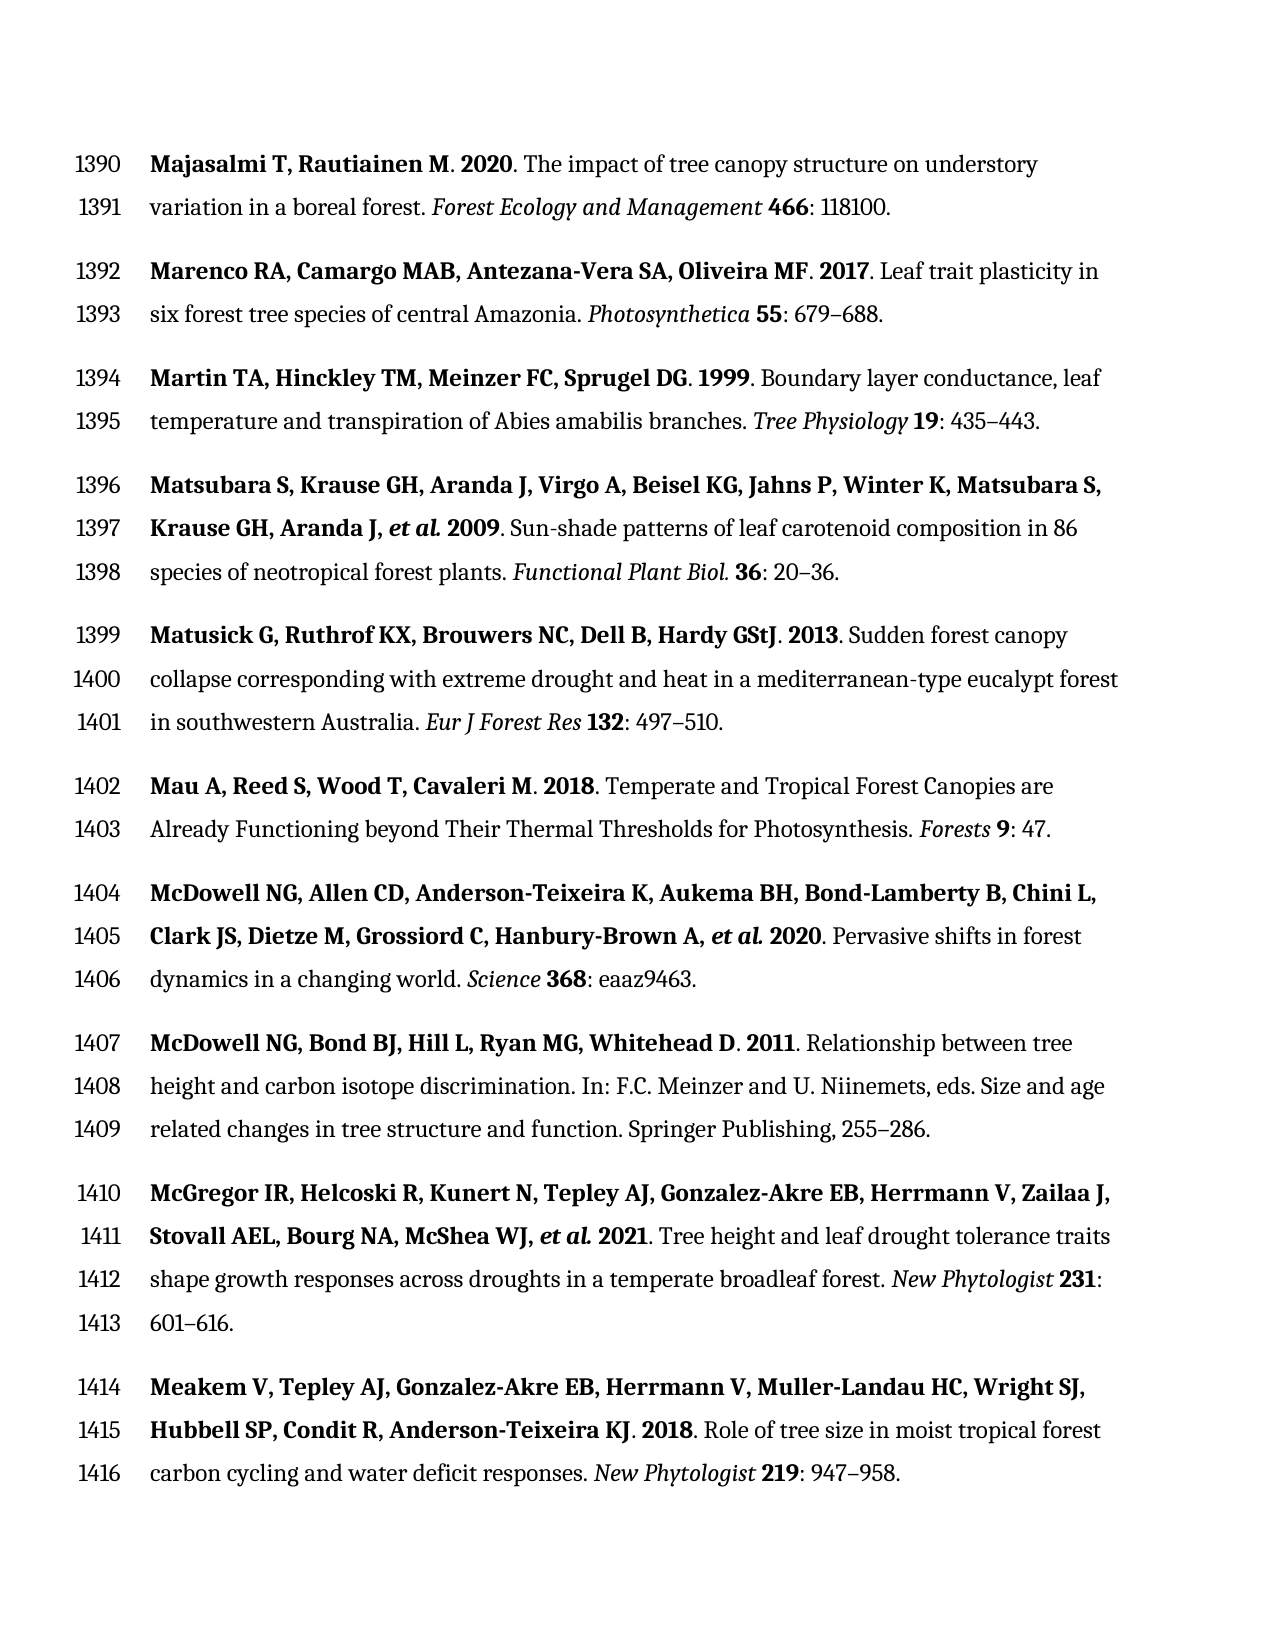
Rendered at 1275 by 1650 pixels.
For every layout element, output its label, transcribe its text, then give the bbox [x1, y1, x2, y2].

text Matusick G, Ruthrof KX, Brouwers NC, Dell B, Hardy GStJ. 2013. Sudden forest canopy collapse corresponding with extreme drought and heat in a mediterranean-type eucalypt forest in southwestern Australia. Eur J Forest Res 132: 497–510. [150, 621, 1125, 736]
text Marenco RA, Camargo MAB, Antezana-Vera SA, Oliveira MF. 2017. Leaf trait plasticity in six forest tree species of central Amazonia. Photosynthetica 55: 679–688. [150, 257, 1125, 329]
text Matsubara S, Krause GH, Aranda J, Virgo A, Beisel KG, Jahns P, Winter K, Matsubara S, Krause GH, Aranda J, et al. 2009. Sun-shade patterns of leaf carotenoid composition in 86 species of neotropical forest plants. Functional Plant Biol. 36: 20–36. [150, 471, 1125, 586]
text Majasalmi T, Rautiainen M. 2020. The impact of tree canopy structure on understory variation in a boreal forest. Forest Ecology and Management 466: 118100. [150, 150, 1125, 222]
text McDowell NG, Bond BJ, Hill L, Ryan MG, Whitehead D. 2011. Relationship between tree height and carbon isotope discrimination. In: F.C. Meinzer and U. Niinemets, eds. Size and age related changes in tree structure and function. Springer Publishing, 255–286. [150, 1029, 1125, 1144]
text Martin TA, Hinckley TM, Meinzer FC, Sprugel DG. 1999. Boundary layer conductance, leaf temperature and transpiration of Abies amabilis branches. Tree Physiology 19: 435–443. [150, 364, 1125, 436]
text Mau A, Reed S, Wood T, Cavaleri M. 2018. Temperate and Tropical Forest Canopies are Already Functioning beyond Their Thermal Thresholds for Photosynthesis. Forests 9: 47. [150, 772, 1125, 843]
text Meakem V, Tepley AJ, Gonzalez-Akre EB, Herrmann V, Muller-Landau HC, Wright SJ, Hubbell SP, Condit R, Anderson-Teixeira KJ. 2018. Role of tree size in moist tropical forest carbon cycling and water deficit responses. New Phytologist 219: 947–958. [150, 1372, 1125, 1487]
text McDowell NG, Allen CD, Anderson-Teixeira K, Aukema BH, Bond-Lamberty B, Chini L, Clark JS, Dietze M, Grossiord C, Hanbury-Brown A, et al. 2020. Pervasive shifts in forest dynamics in a changing world. Science 368: eaaz9463. [150, 879, 1125, 994]
text McGregor IR, Helcoski R, Kunert N, Tepley AJ, Gonzalez-Akre EB, Herrmann V, Zailaa J, Stovall AEL, Bourg NA, McShea WJ, et al. 2021. Tree height and leaf drought tolerance traits shape growth responses across droughts in a temperate broadleaf forest. New Phytologist 231: 601–616. [150, 1179, 1125, 1337]
